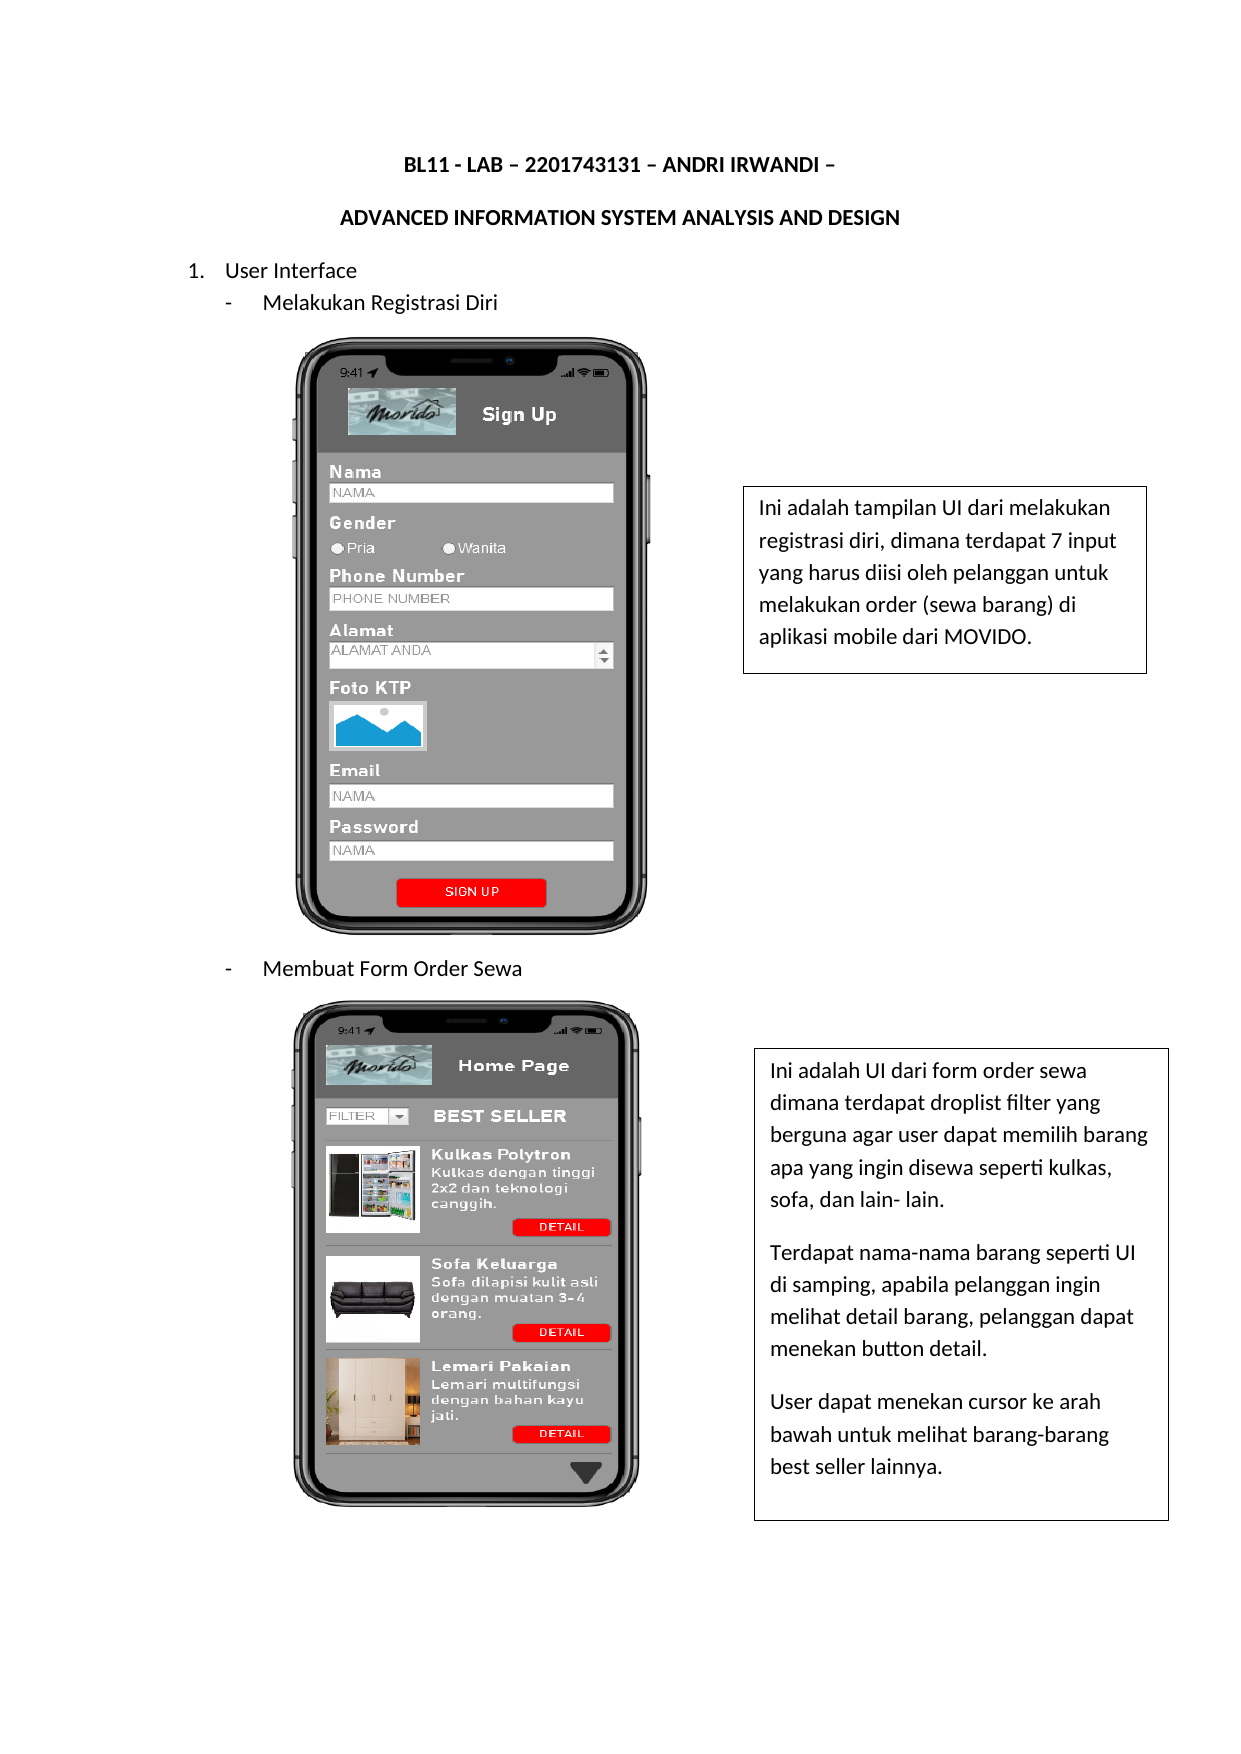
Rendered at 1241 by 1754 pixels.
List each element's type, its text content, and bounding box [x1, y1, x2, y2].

text BL11 - LAB – 2201743131 – ANDRI IRWANDI – [150, 150, 1090, 178]
picture [225, 320, 719, 951]
list User Interface [187, 256, 1090, 284]
text ADVANCED INFORMATION SYSTEM ANALYSIS AND DESIGN [150, 203, 1090, 231]
list Melakukan Registrasi Diri [225, 288, 1090, 316]
list Membuat Form Order Sewa [225, 954, 1090, 982]
picture [225, 986, 720, 1521]
